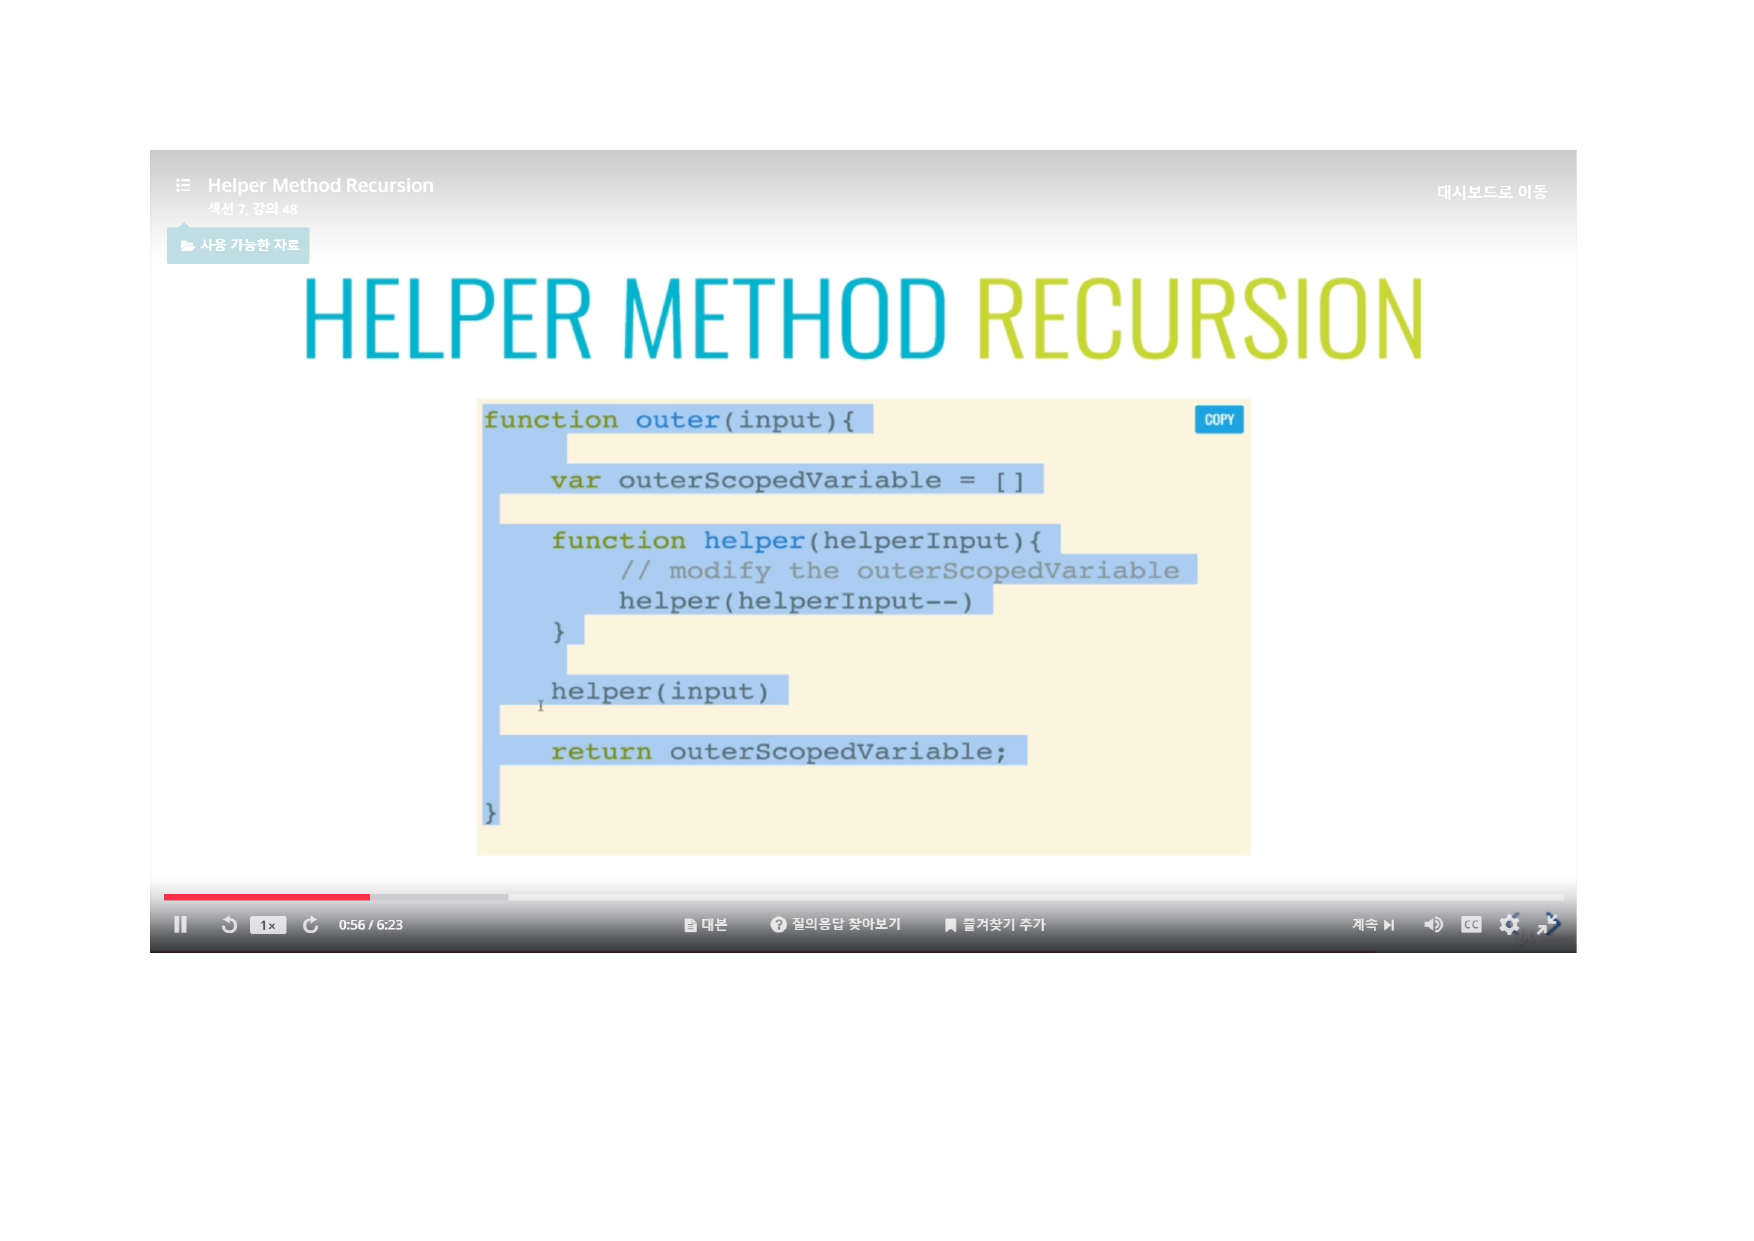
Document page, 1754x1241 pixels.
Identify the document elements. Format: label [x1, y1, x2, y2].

picture [150, 150, 1577, 953]
